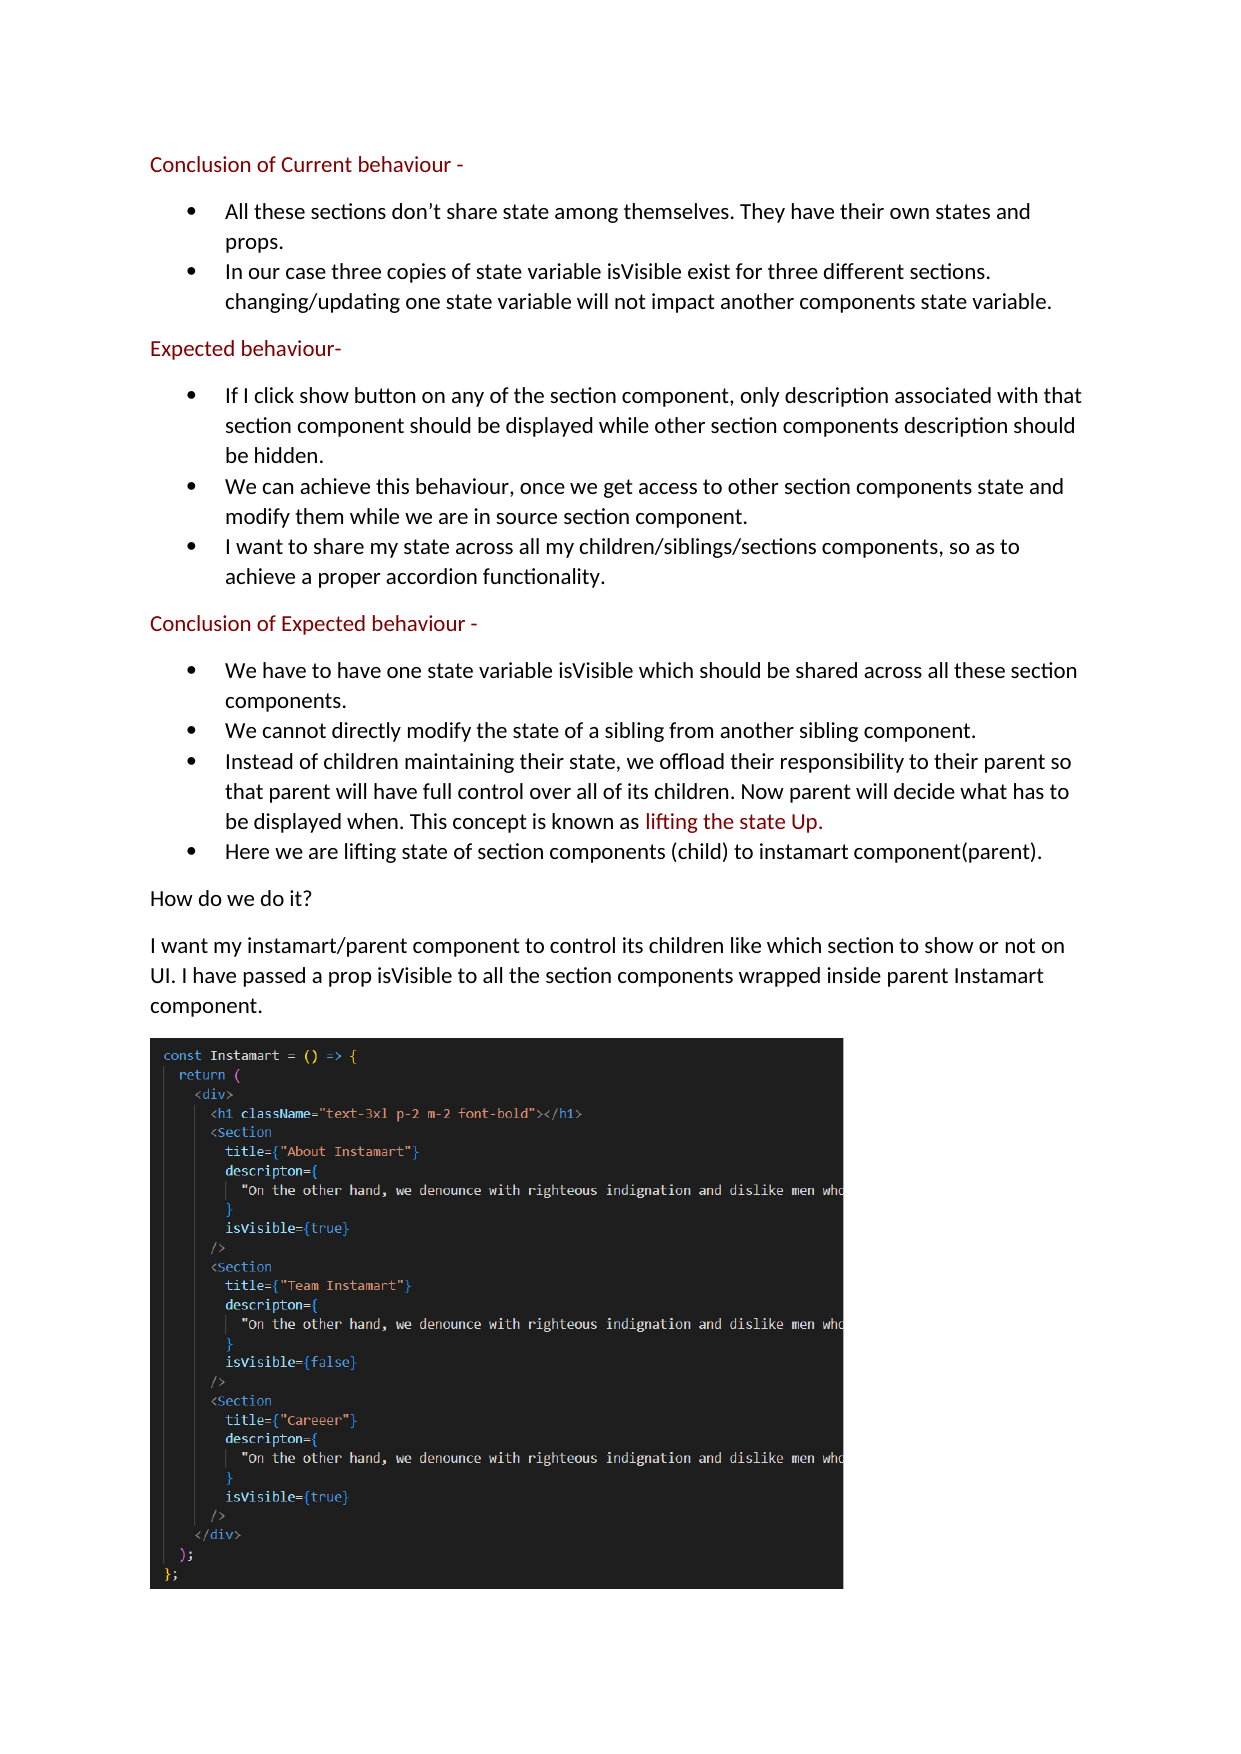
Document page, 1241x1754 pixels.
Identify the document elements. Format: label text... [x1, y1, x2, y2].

list Here we are lifting state of section components (child) to instamart component(parent). [187, 837, 1090, 866]
picture [150, 1038, 844, 1589]
list In our case three copies of state variable isVisible exist for three different sections. changing/updating one state variable will not impact another components state variable. [187, 257, 1090, 316]
text Conclusion of Current behaviour - [150, 150, 1090, 178]
list We have to have one state variable isVisible which should be shared across all these section components. [187, 656, 1090, 714]
text Conclusion of Expected behaviour - [150, 609, 1090, 637]
text I want my instamart/parent component to control its children like which section to show or not on UI. I have passed a prop isVisible to all the section components wrapped inside parent Instamart component. [150, 931, 1090, 1020]
list If I click show button on any of the section component, only description associated with that section component should be displayed while other section components description should be hidden. [187, 381, 1090, 470]
text How do we do it? [150, 884, 1090, 912]
list I want to share my state across all my children/siblings/sections components, so as to achieve a proper accordion functionality. [187, 532, 1090, 591]
list All these sections don’t share state among themselves. They have their own states and props. [187, 197, 1090, 255]
list We can achieve this behaviour, once we get access to other section components state and modify them while we are in source section component. [187, 472, 1090, 530]
text Expected behaviour- [150, 334, 1090, 362]
list Instead of children maintaining their state, we offload their responsibility to their parent so that parent will have full control over all of its children. Now parent will decide what has to be displayed when. This concept is known as lifting the state Up. [187, 747, 1090, 835]
list We cannot directly modify the state of a sibling from another sibling component. [187, 717, 1090, 745]
